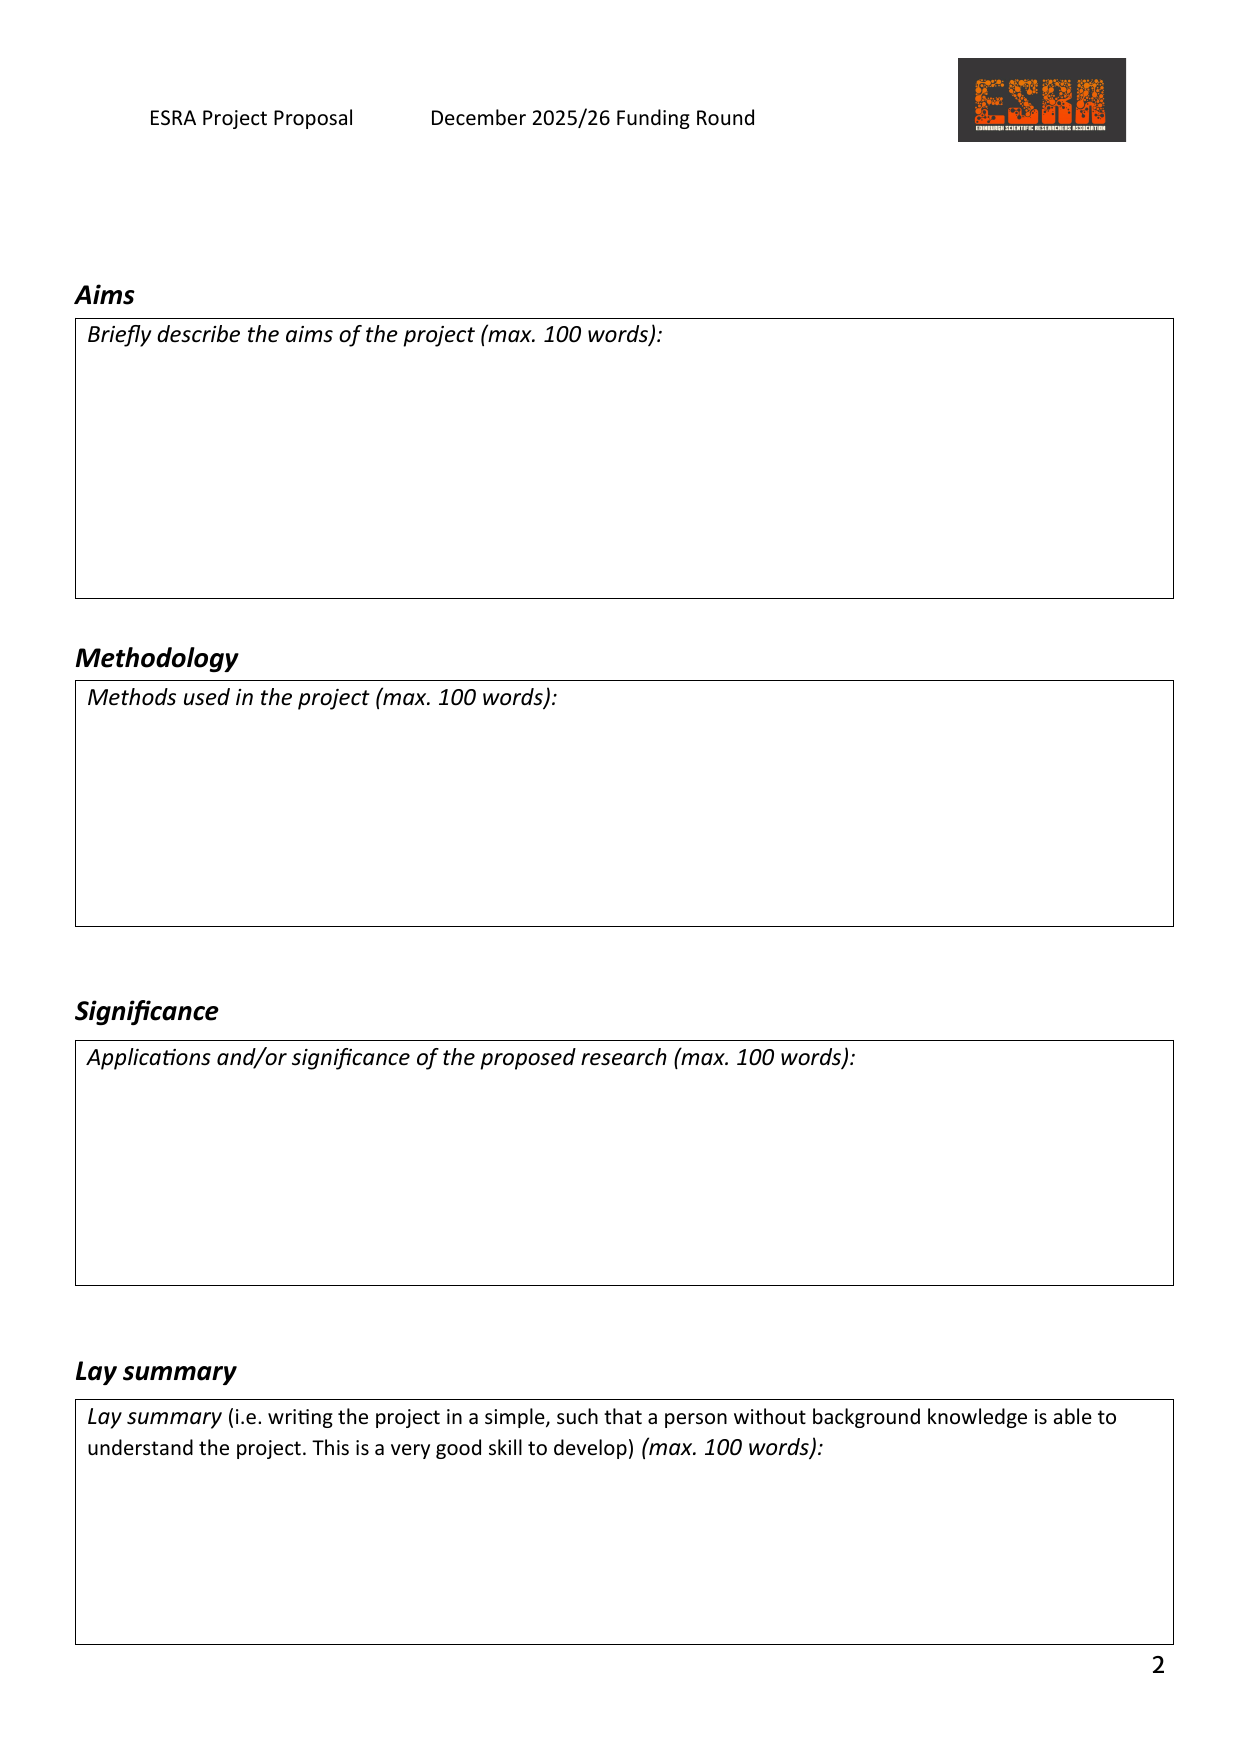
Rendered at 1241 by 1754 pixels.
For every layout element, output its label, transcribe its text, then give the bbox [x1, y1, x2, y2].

subtitle Aims [75, 276, 1165, 312]
table_header Methods used in the project (max. 100 words): [76, 681, 1173, 926]
table_header Briefly describe the aims of the project (max. 100 words): [76, 319, 1173, 597]
subtitle Significance [75, 952, 1165, 1028]
subtitle Methodology [75, 599, 1165, 675]
subtitle Lay summary [75, 1311, 1165, 1387]
table_header Applications and/or significance of the proposed research (max. 100 words): [76, 1041, 1173, 1285]
picture [958, 58, 1127, 142]
